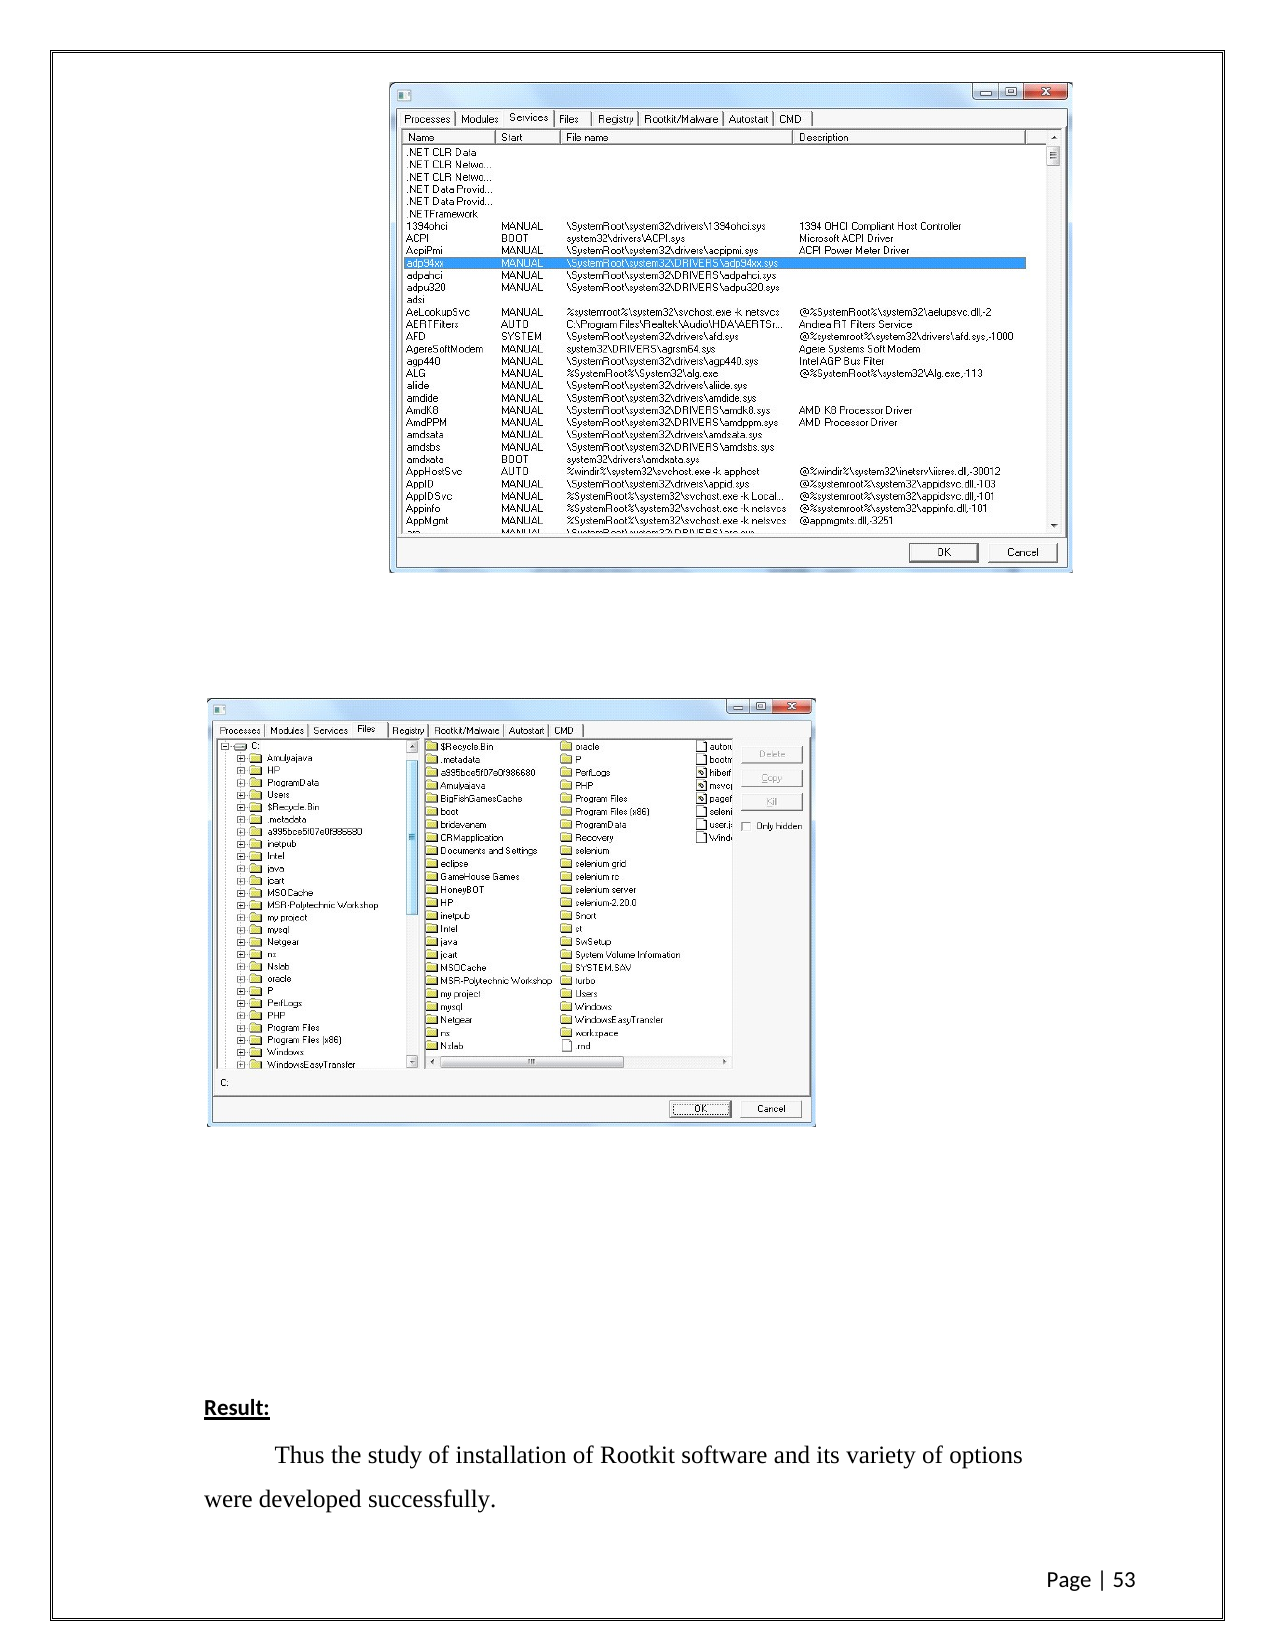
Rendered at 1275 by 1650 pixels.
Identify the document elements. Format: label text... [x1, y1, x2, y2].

picture [207, 698, 816, 1127]
text Thus the study of installation of Rootkit software and its variety of options were developed successfully. [204, 1440, 1072, 1512]
picture [389, 82, 1073, 573]
text Result: [204, 1393, 1135, 1421]
